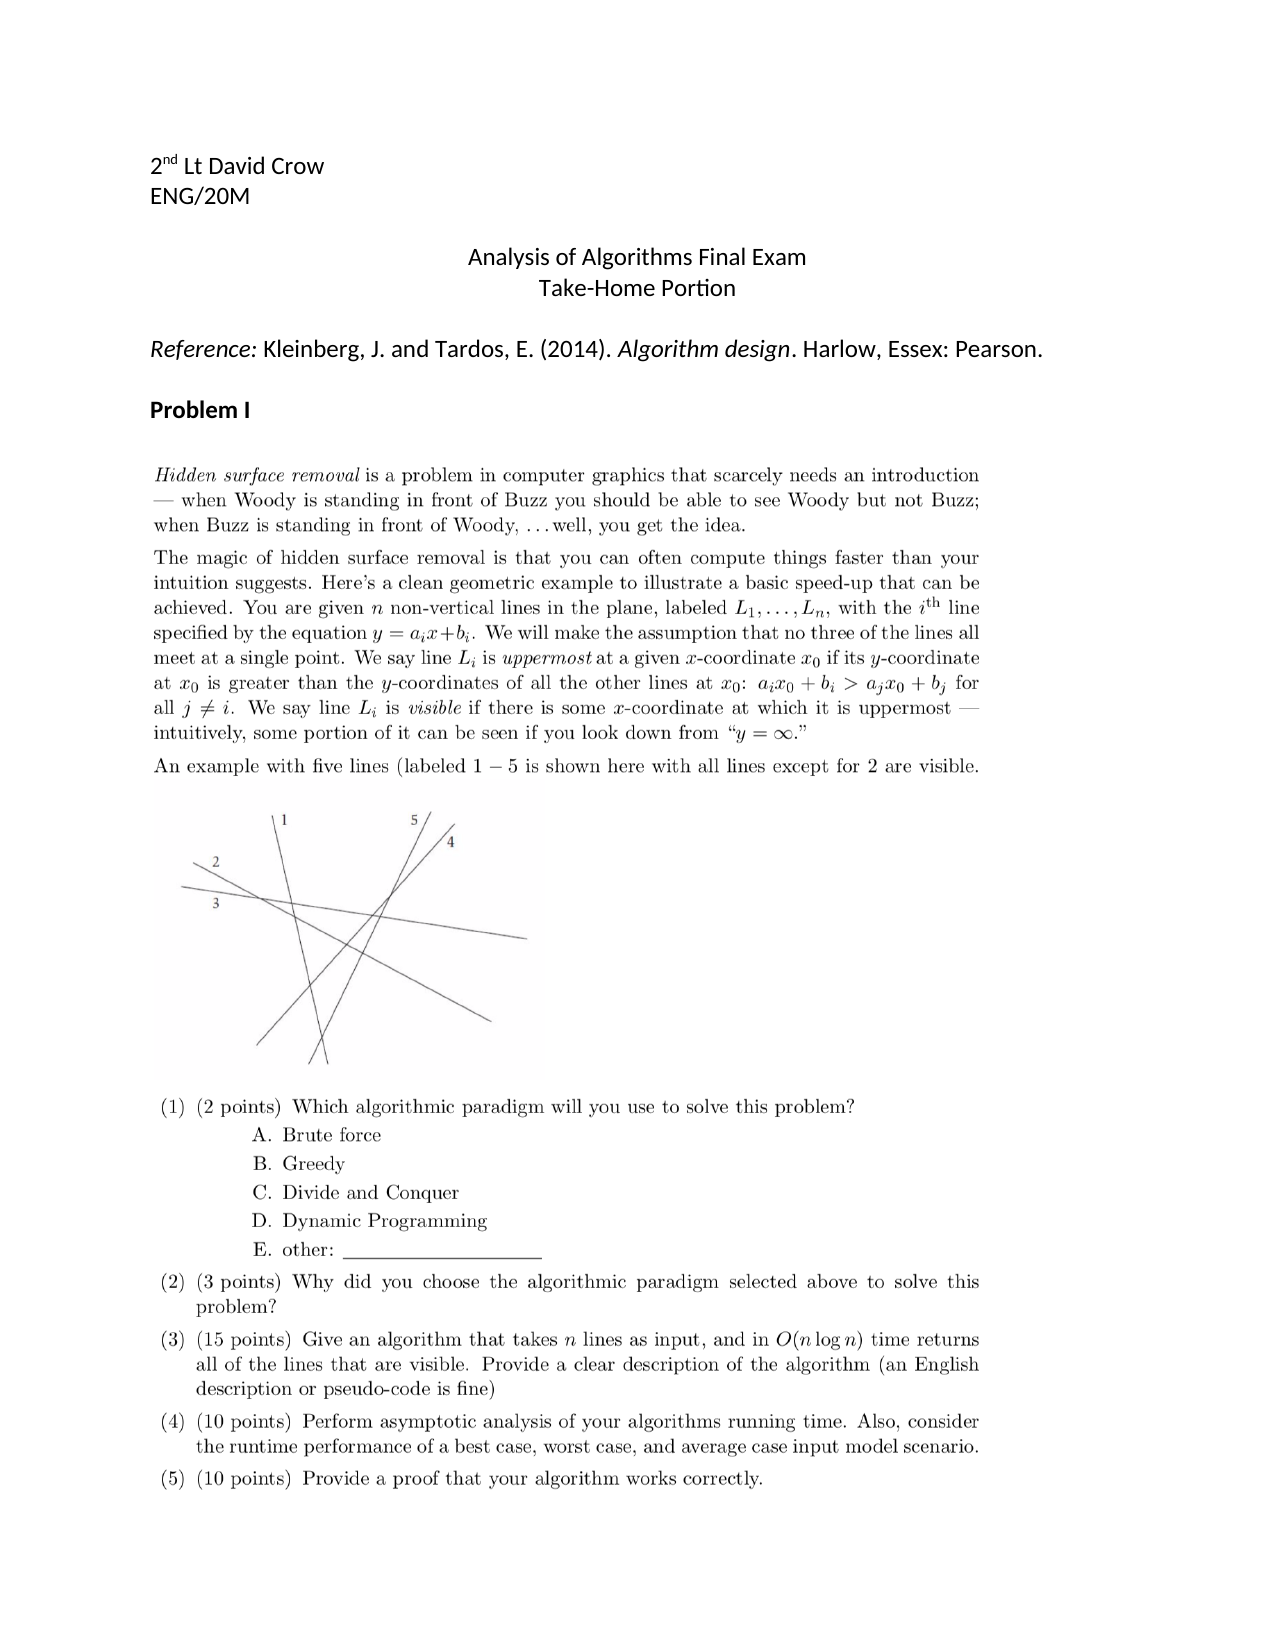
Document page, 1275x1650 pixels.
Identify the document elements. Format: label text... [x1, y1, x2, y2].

text Problem I [150, 394, 1125, 425]
text Reference: Kleinberg, J. and Tardos, E. (2014). Algorithm design. Harlow, Essex: Pearson. [150, 333, 1125, 364]
text Analysis of Algorithms Final Exam [150, 242, 1125, 272]
picture [150, 455, 990, 1498]
text Take-Home Portion [150, 272, 1125, 303]
text 2nd Lt David Crow [150, 150, 1125, 181]
text ENG/20M [150, 181, 1125, 211]
